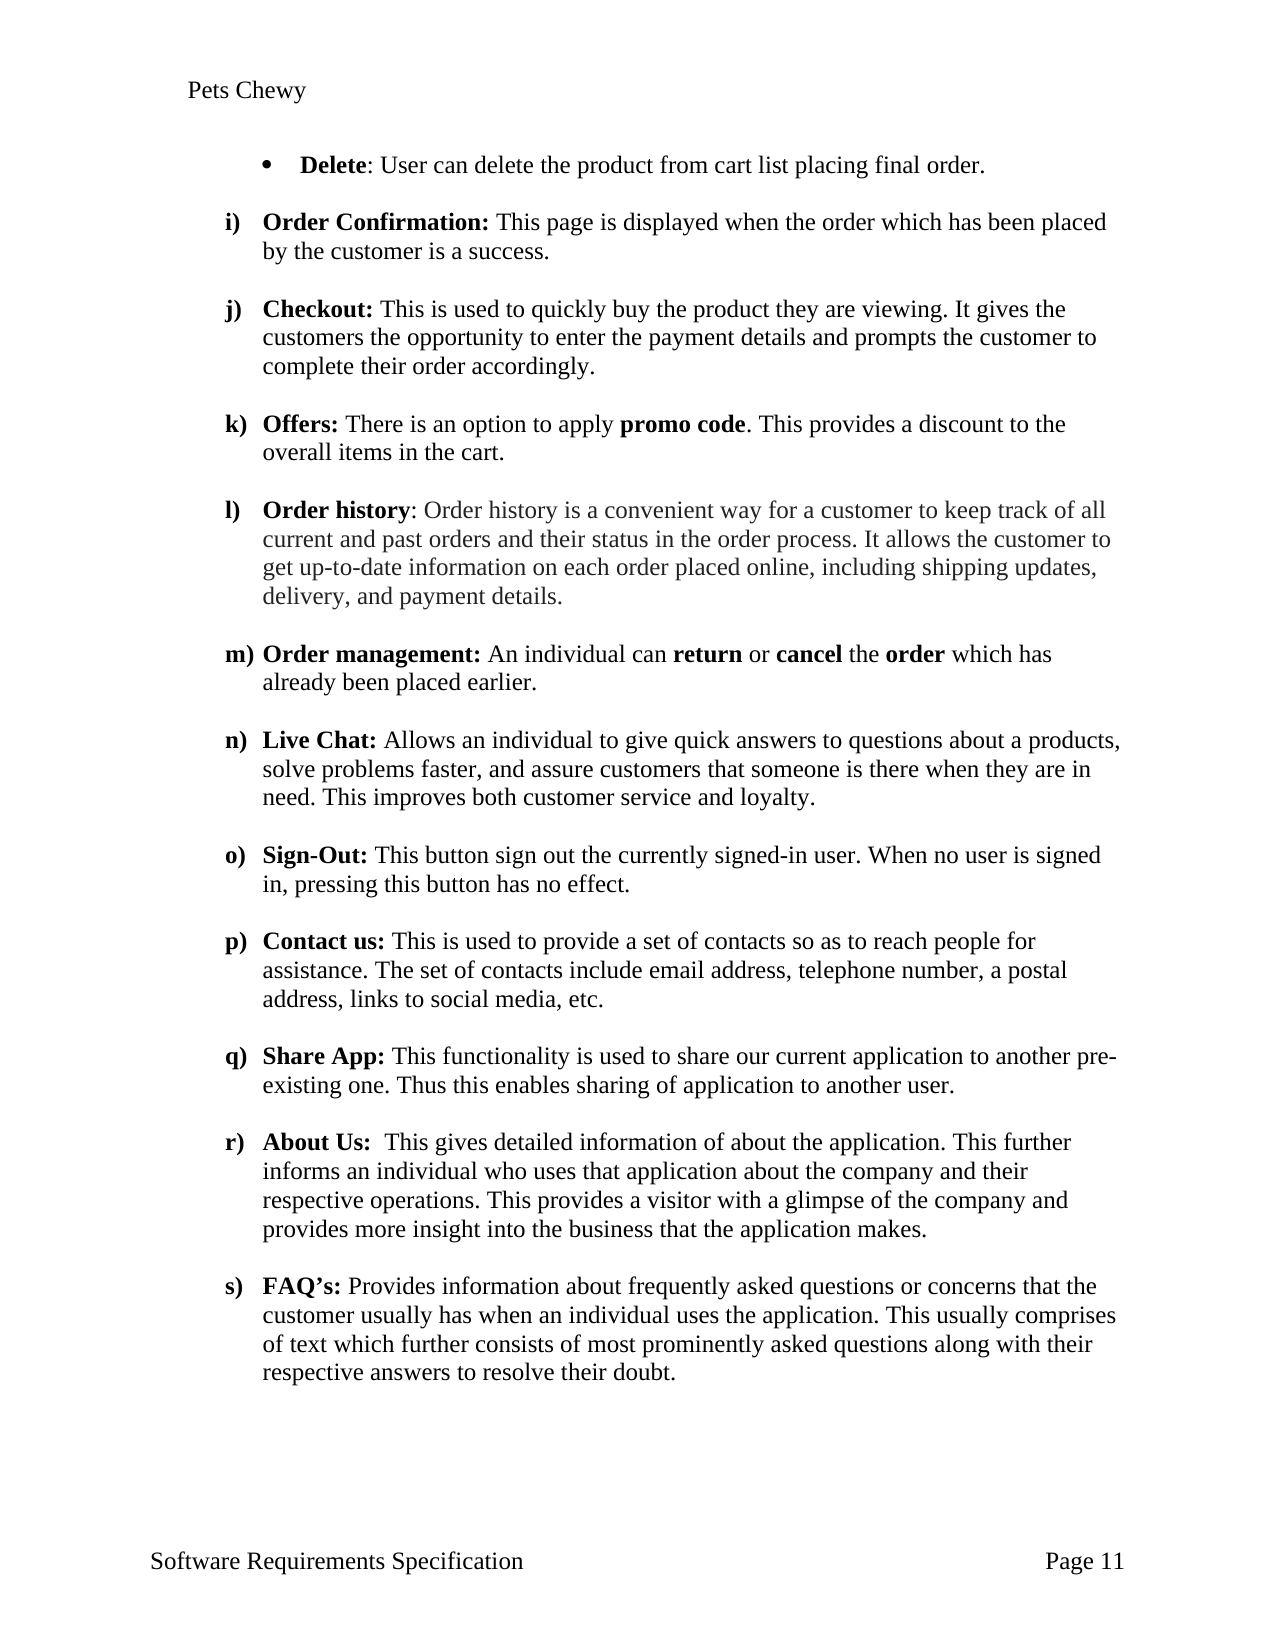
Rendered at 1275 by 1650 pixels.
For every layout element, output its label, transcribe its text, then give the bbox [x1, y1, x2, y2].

list Offers: There is an option to apply promo code. This provides a discount to the overall items in the cart. [225, 409, 1125, 466]
list Share App: This functionality is used to share our current application to another pre-existing one. Thus this enables sharing of application to another user. [225, 1041, 1125, 1099]
list Sign-Out: This button sign out the currently signed-in user. When no user is signed in, pressing this button has no effect. [225, 840, 1125, 897]
list Order Confirmation: This page is displayed when the order which has been placed by the customer is a success. [225, 207, 1125, 265]
list Delete: User can delete the product from cart list placing final order. [262, 150, 1125, 179]
list About Us: This gives detailed information of about the application. This further informs an individual who uses that application about the company and their respective operations. This provides a visitor with a glimpse of the company and provides more insight into the business that the application makes. [225, 1127, 1125, 1242]
list Order history: Order history is a convenient way for a customer to keep track of all current and past orders and their status in the order process. It allows the customer to get up-to-date information on each order placed online, including shipping updates, delivery, and payment details. [225, 495, 1125, 610]
list Checkout: This is used to quickly buy the product they are viewing. It gives the customers the opportunity to enter the payment details and prompts the customer to complete their order accordingly. [225, 294, 1125, 380]
list Contact us: This is used to provide a set of contacts so as to reach people for assistance. The set of contacts include email address, telephone number, a postal address, links to social media, etc. [225, 926, 1125, 1012]
list Order management: An individual can return or cancel the order which has already been placed earlier. [225, 639, 1125, 696]
list FAQ’s: Provides information about frequently asked questions or concerns that the customer usually has when an individual uses the application. This usually comprises of text which further consists of most prominently asked questions along with their respective answers to resolve their doubt. [225, 1271, 1125, 1386]
list Live Chat: Allows an individual to give quick answers to questions about a products, solve problems faster, and assure customers that someone is there when they are in need. This improves both customer service and loyalty. [225, 725, 1125, 811]
